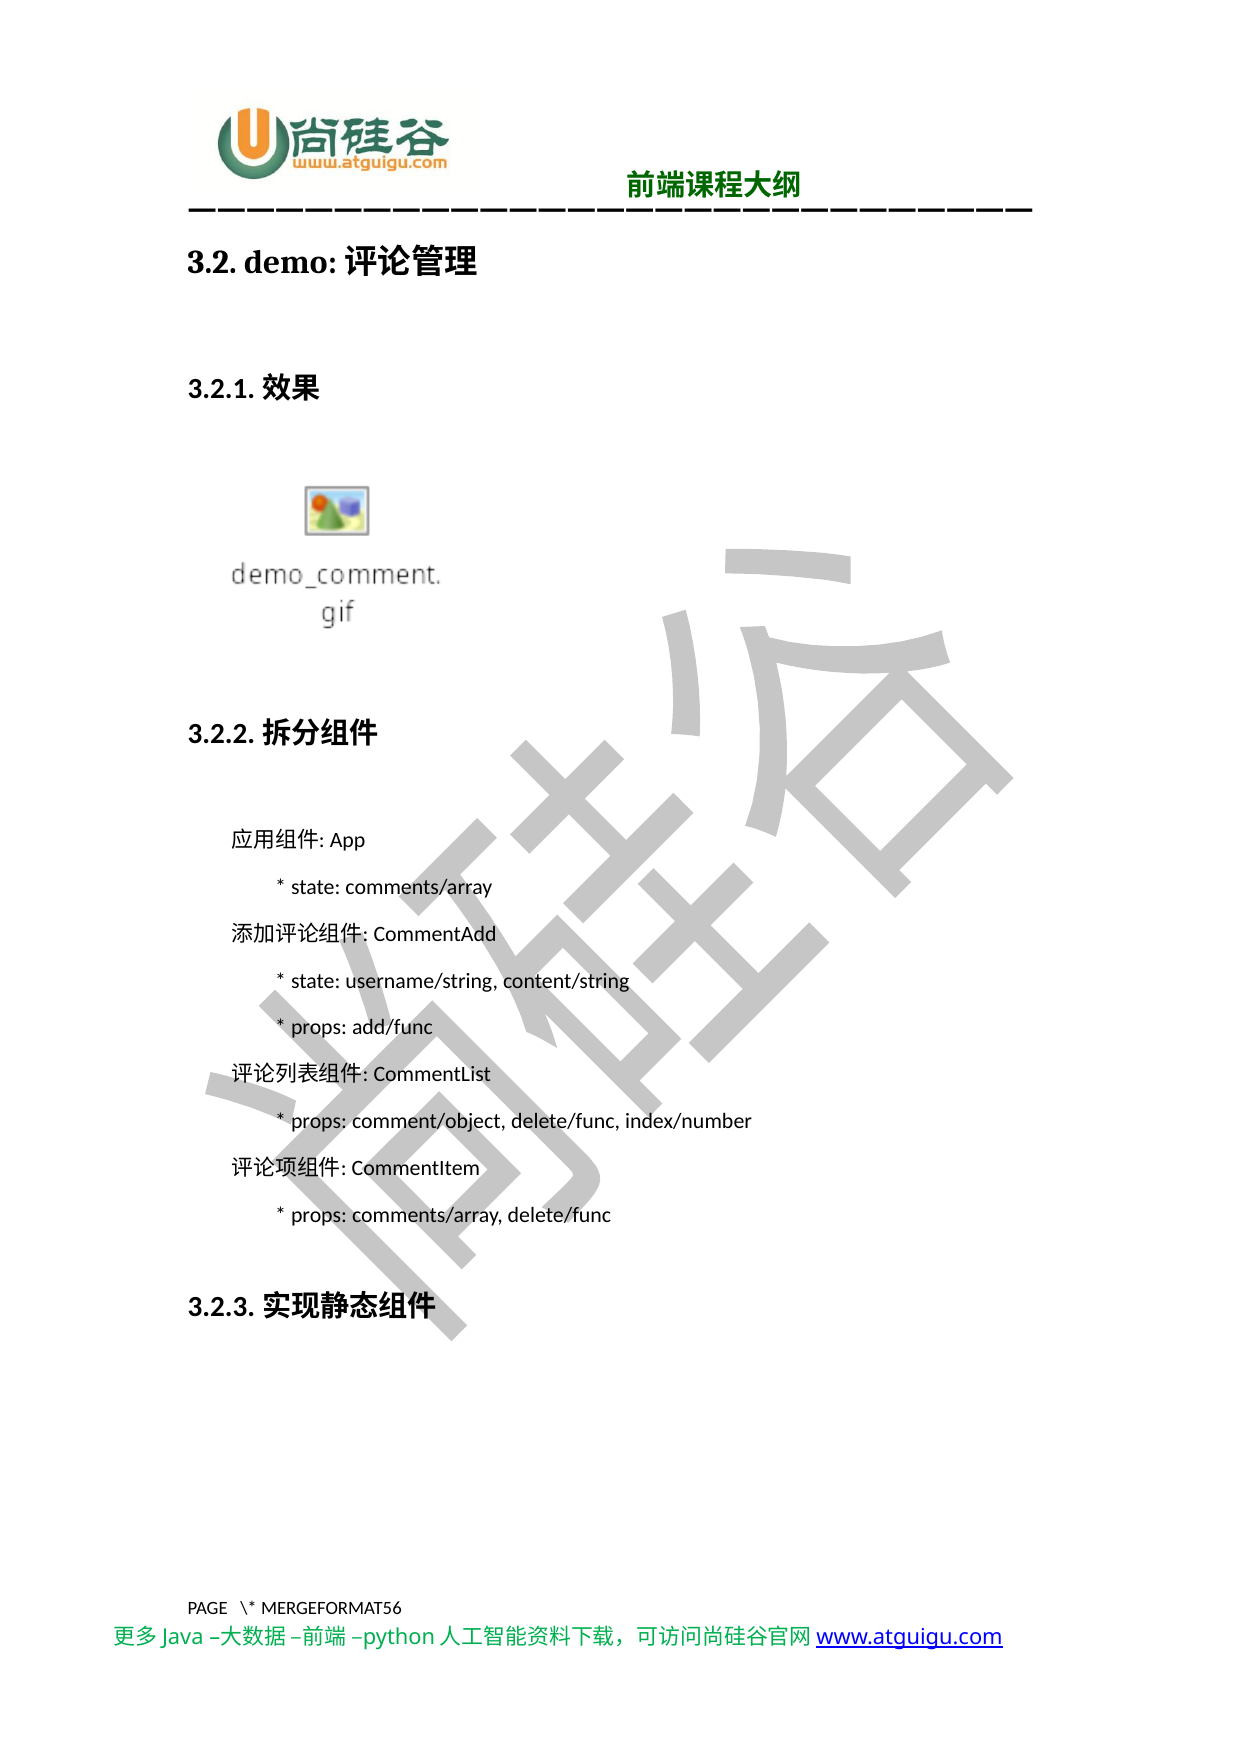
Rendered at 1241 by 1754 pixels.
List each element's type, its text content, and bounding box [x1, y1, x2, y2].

text * props: comments/array, delete/func [231, 1198, 1053, 1231]
text 评论列表组件: CommentList [187, 1056, 1053, 1088]
subtitle 3.2.3. 实现静态组件 [187, 1271, 1053, 1336]
text * state: comments/array [231, 870, 1053, 902]
subtitle 3.2.2. 拆分组件 [187, 699, 1053, 764]
picture [187, 88, 479, 195]
text * props: comment/object, delete/func, index/number [231, 1104, 1053, 1137]
text 应用组件: App [187, 822, 1053, 854]
text * state: username/string, content/string [231, 964, 1053, 997]
subtitle 3.2. demo: 评论管理 [187, 227, 1053, 292]
subtitle 3.2.1. 效果 [187, 354, 1053, 419]
text 添加评论组件: CommentAdd [187, 916, 1053, 948]
text 评论项组件: CommentItem [187, 1150, 1053, 1182]
text * props: add/func [231, 1010, 1053, 1042]
